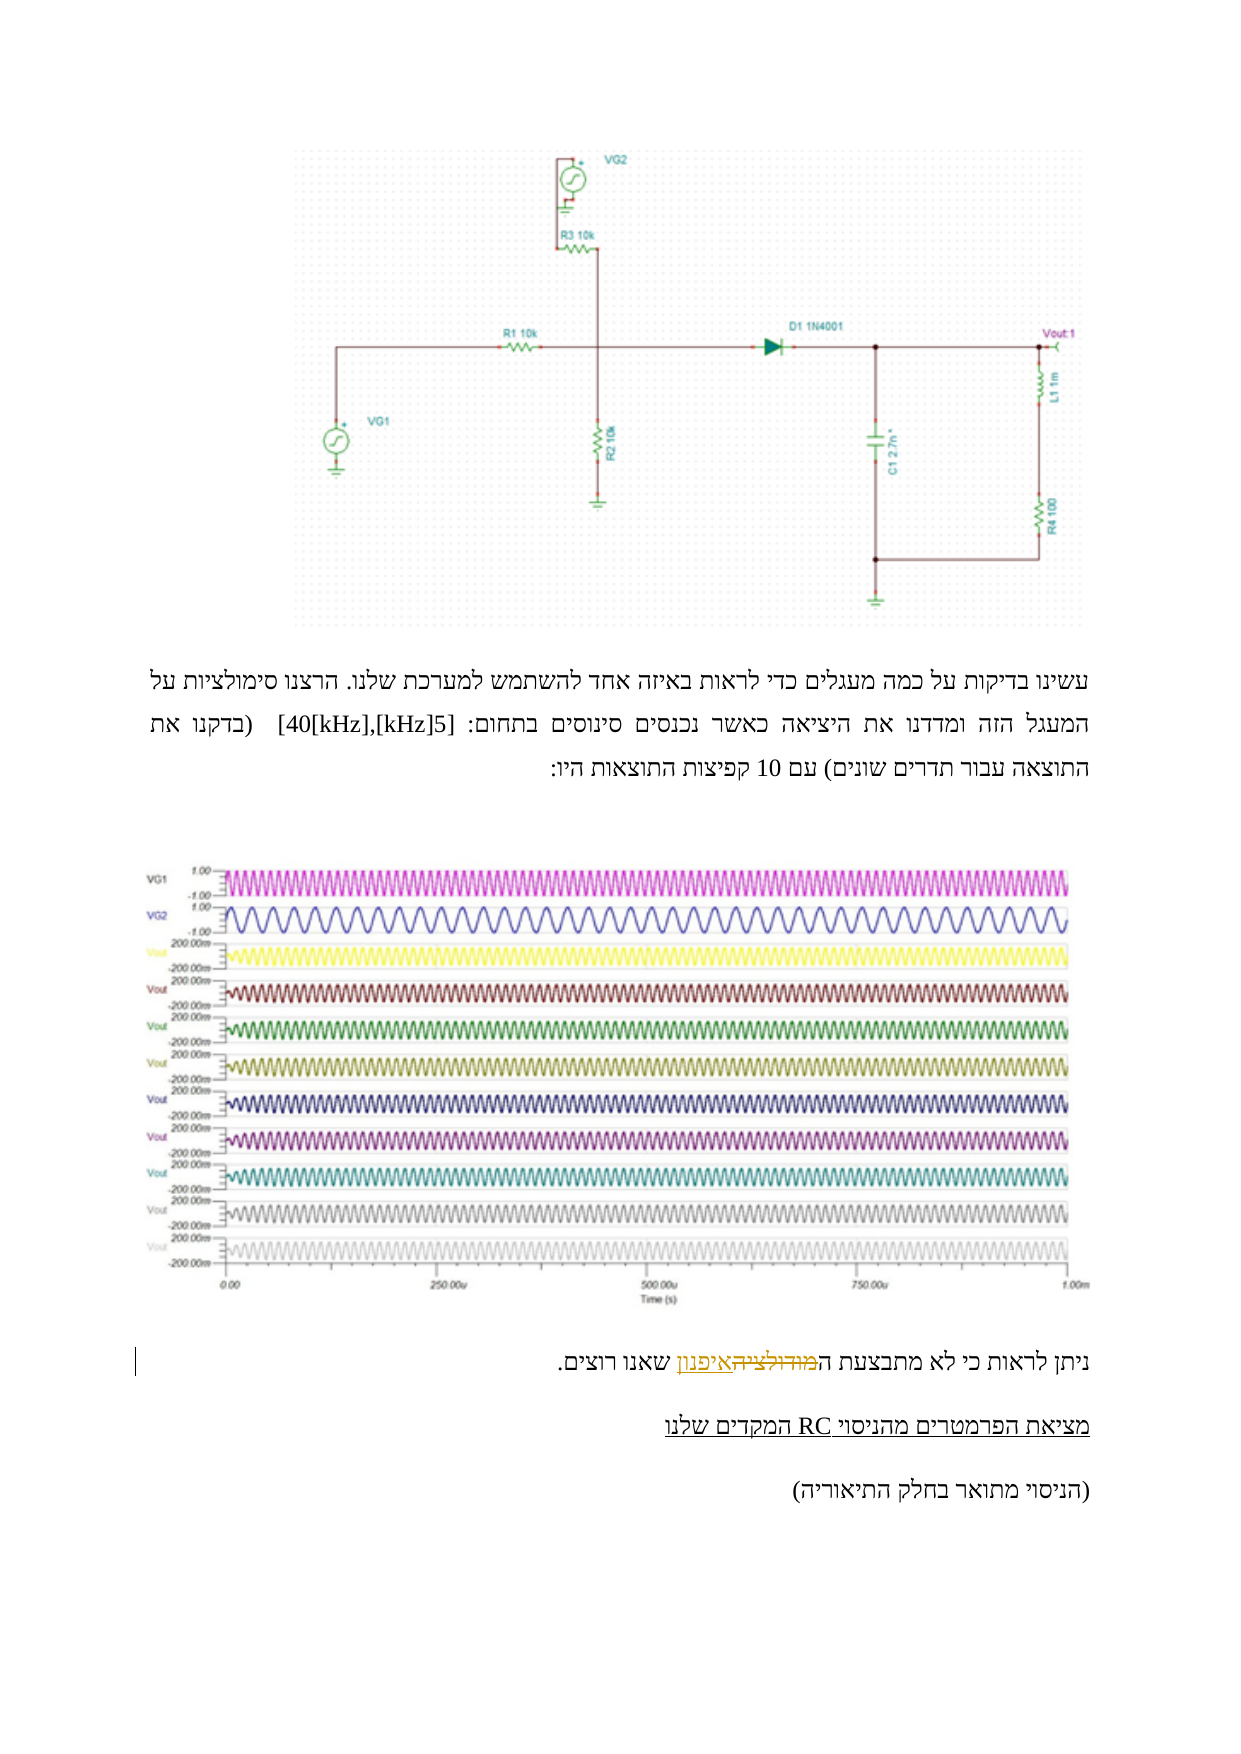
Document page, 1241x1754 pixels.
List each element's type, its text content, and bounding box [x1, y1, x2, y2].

text ניתן לראות כי לא מתבצעת ה שאנו רוצים. [150, 1347, 1090, 1376]
picture [145, 859, 1091, 1312]
text (הניסוי מתואר בחלק התיאוריה) [150, 1475, 1090, 1503]
picture [294, 150, 1084, 632]
text מציאת הפרמטרים מהניסוי RC המקדים שלנו [150, 1411, 1090, 1439]
text עשינו בדיקות על כמה מעגלים כדי לראות באיזה אחד להשתמש למערכת שלנו. הרצנו סימולציות על המעגל הזה ומדדנו את היציאה כאשר נכנסים סינוסים בתחום: [5[kHz],40[kHz]] (בדקנו את התוצאה עבור תדרים שונים) עם 10 קפיצות התוצאות היו: [150, 666, 1090, 781]
